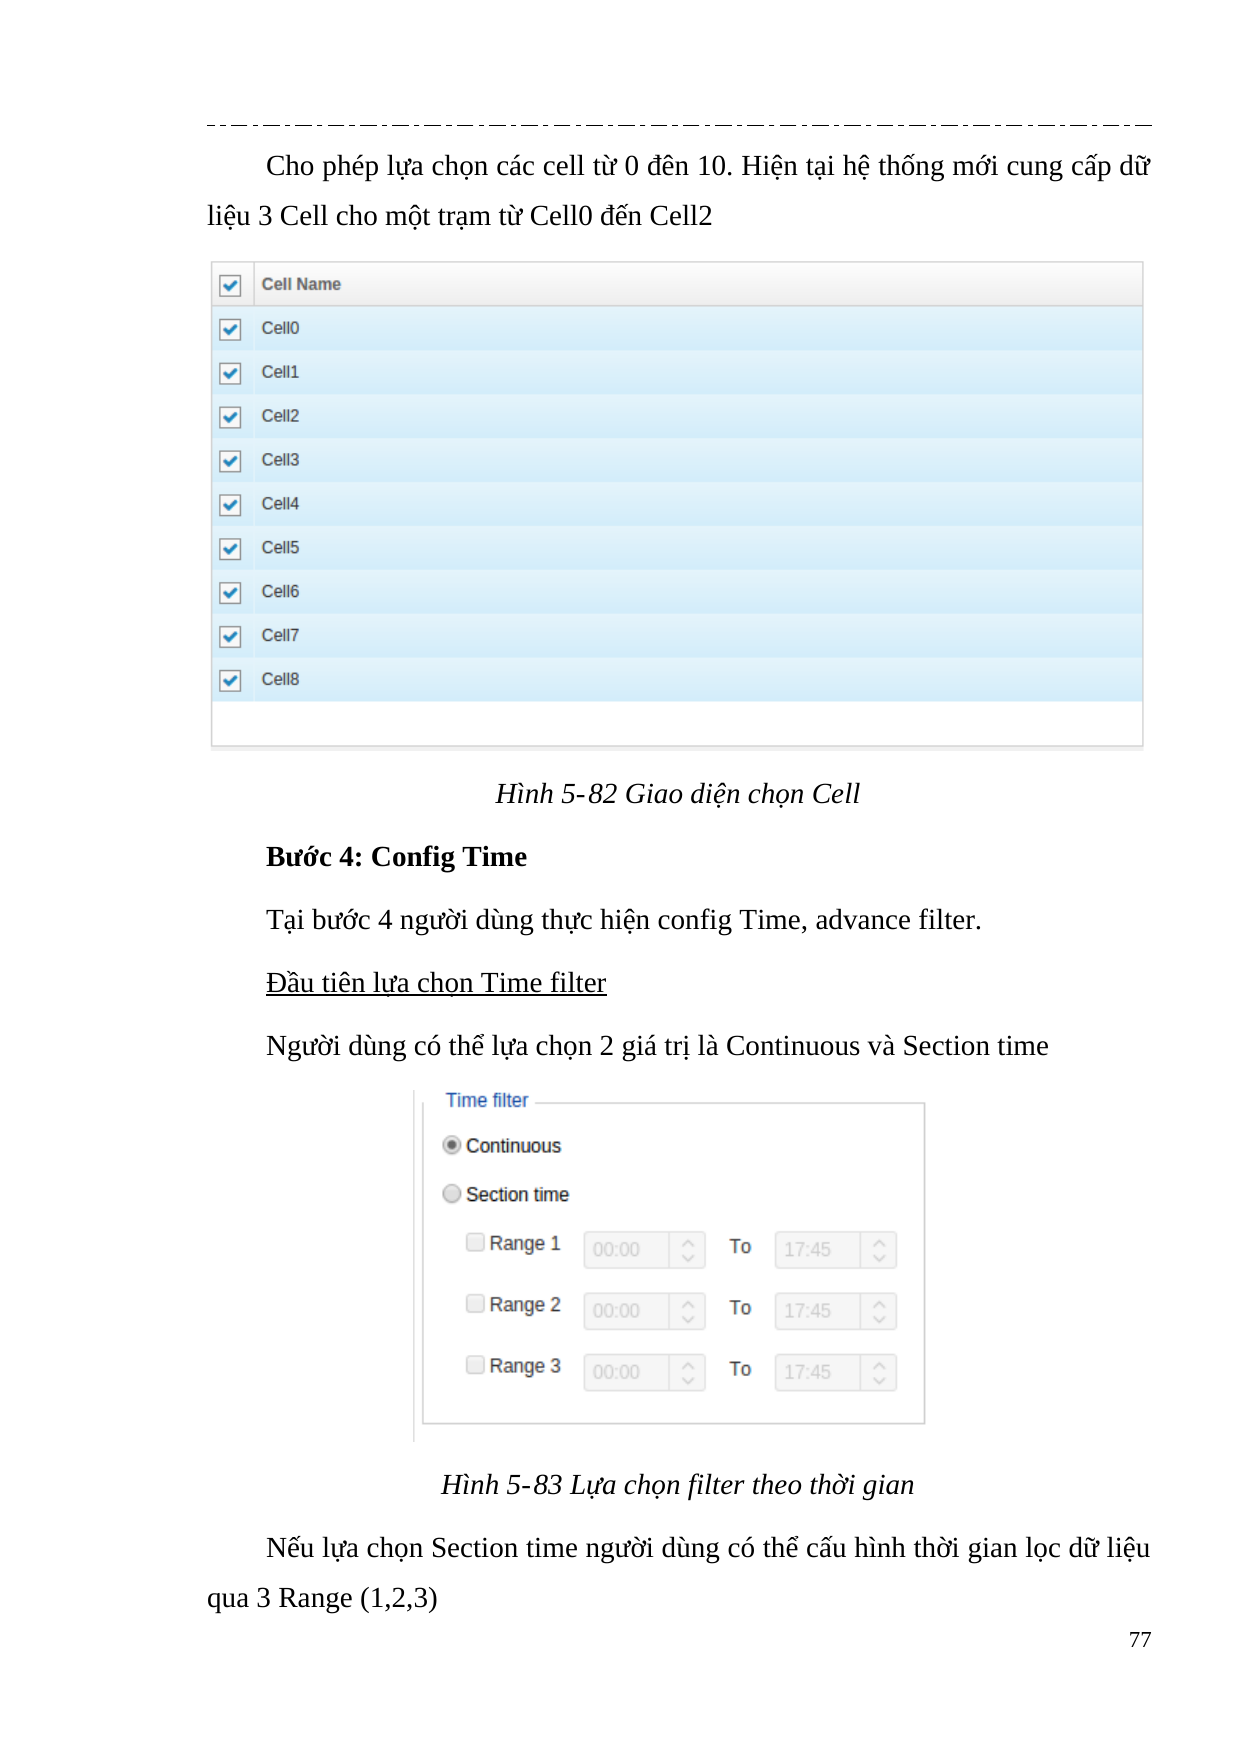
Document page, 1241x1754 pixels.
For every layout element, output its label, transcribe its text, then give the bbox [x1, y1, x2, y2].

text Bước 4: Config Time [207, 839, 1152, 873]
text Đầu tiên lựa chọn Time filter [207, 965, 1152, 998]
text Cho phép lựa chọn các cell từ 0 đên 10. Hiện tại hệ thống mới cung cấp dữ liệu 3 Cell cho một trạm từ Cell0 đến Cell2 [207, 148, 1152, 232]
picture [413, 1090, 946, 1442]
text Tại bước 4 người dùng thực hiện config Time, advance filter. [207, 902, 1152, 936]
picture [207, 260, 1152, 751]
text Người dùng có thể lựa chọn 2 giá trị là Continuous và Section time [207, 1028, 1152, 1061]
text Nếu lựa chọn Section time người dùng có thể cấu hình thời gian lọc dữ liệu qua 3 Range (1,2,3) [207, 1530, 1152, 1613]
